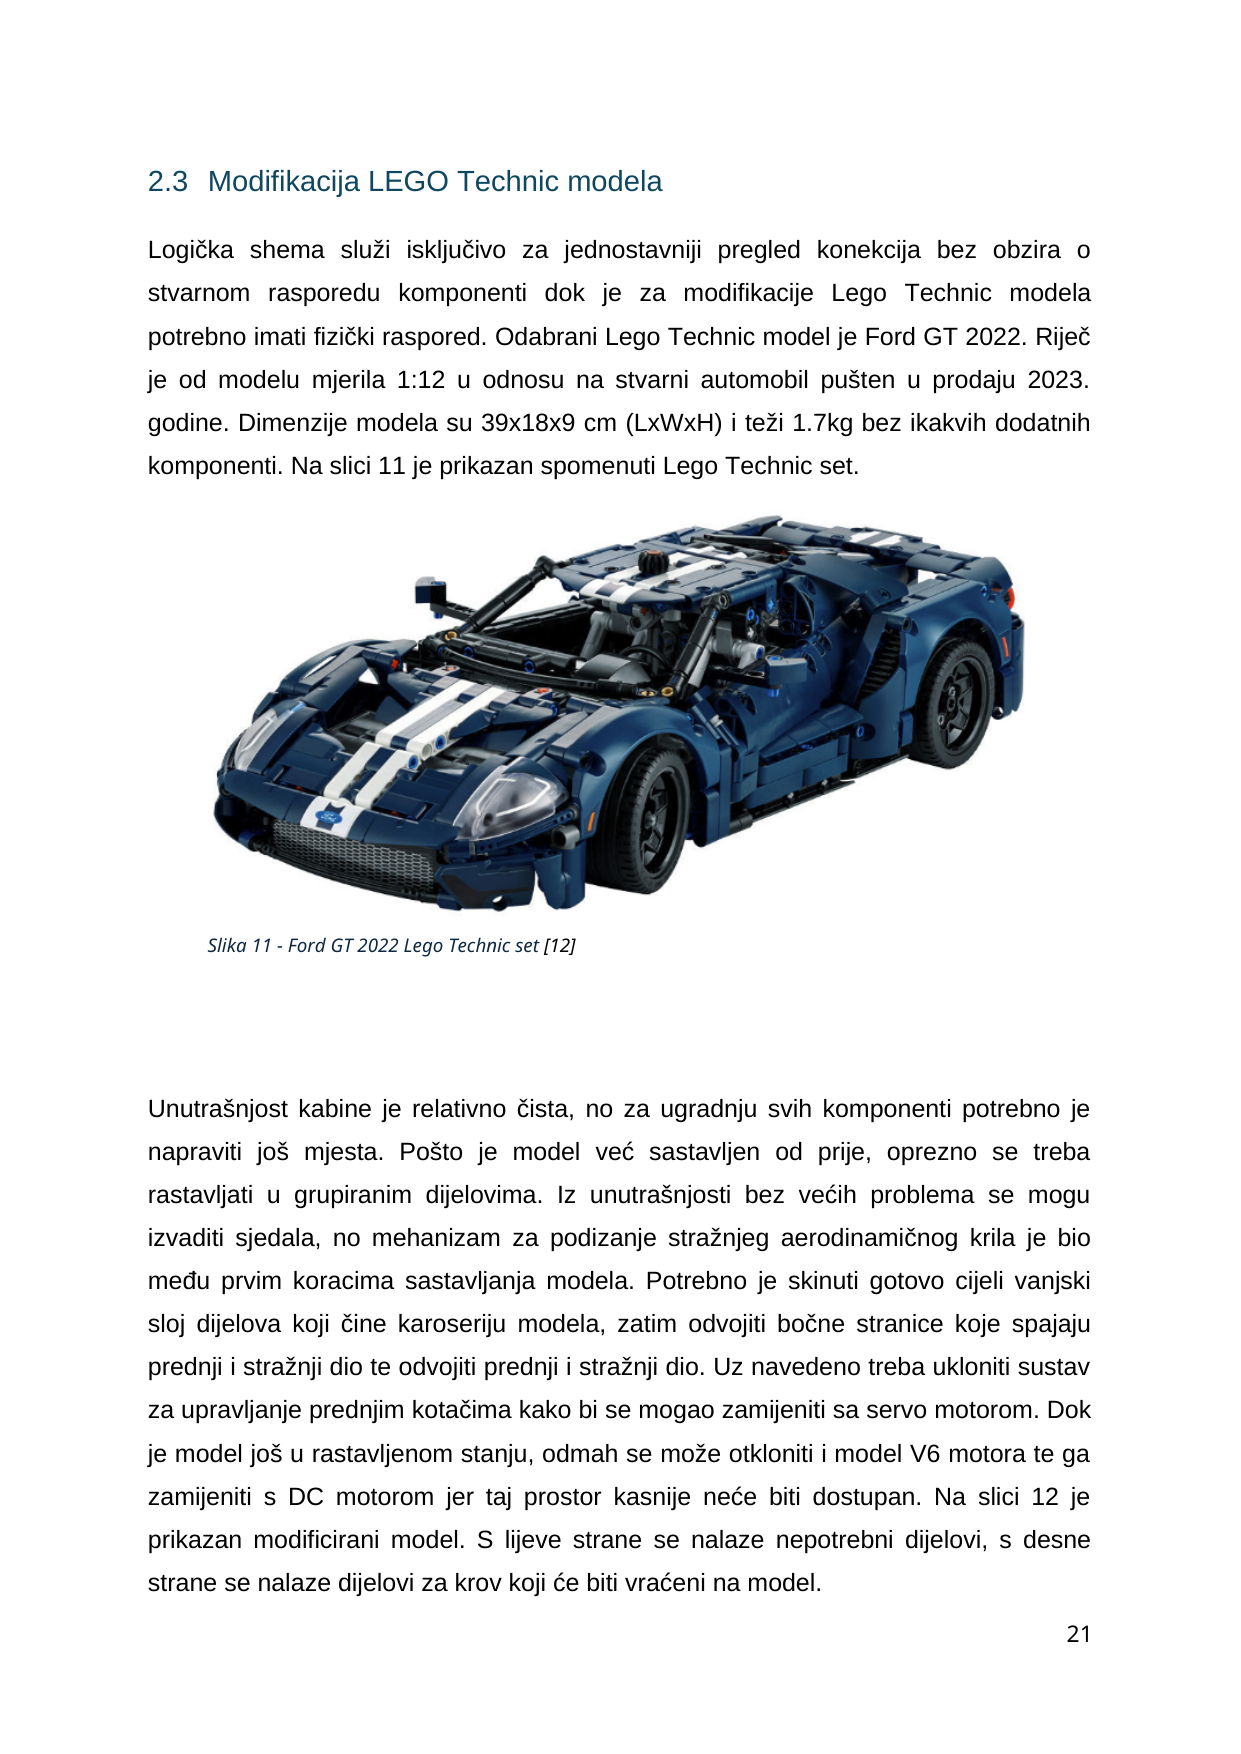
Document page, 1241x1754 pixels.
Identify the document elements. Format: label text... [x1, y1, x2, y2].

subtitle Modifikacija LEGO Technic modela [148, 164, 1092, 198]
text Logička shema služi isključivo za jednostavniji pregled konekcija bez obzira o stvarnom rasporedu komponenti dok je za modifikacije Lego Technic modela potrebno imati fizički raspored. Odabrani Lego Technic model je Ford GT 2022. Riječ je od modelu mjerila 1:12 u odnosu na stvarni automobil pušten u prodaju 2023. godine. Dimenzije modela su 39x18x9 cm (LxWxH) i teži 1.7kg bez ikakvih dodatnih komponenti. Na slici 11 je prikazan spomenuti Lego Technic set. [148, 235, 1092, 479]
picture [207, 497, 1033, 926]
text Unutrašnjost kabine je relativno čista, no za ugradnju svih komponenti potrebno je napraviti još mjesta. Pošto je model već sastavljen od prije, oprezno se treba rastavljati u grupiranim dijelovima. Iz unutrašnjosti bez većih problema se mogu izvaditi sjedala, no mehanizam za podizanje stražnjeg aerodinamičnog krila je bio među prvim koracima sastavljanja modela. Potrebno je skinuti gotovo cijeli vanjski sloj dijelova koji čine karoseriju modela, zatim odvojiti bočne stranice koje spajaju prednji i stražnji dio te odvojiti prednji i stražnji dio. Uz navedeno treba ukloniti sustav za upravljanje prednjim kotačima kako bi se mogao zamijeniti sa servo motorom. Dok je model još u rastavljenom stanju, odmah se može otkloniti i model V6 motora te ga zamijeniti s DC motorom jer taj prostor kasnije neće biti dostupan. Na slici 12 je prikazan modificirani model. S lijeve strane se nalaze nepotrebni dijelovi, s desne strane se nalaze dijelovi za krov koji će biti vraćeni na model. [148, 1094, 1092, 1597]
